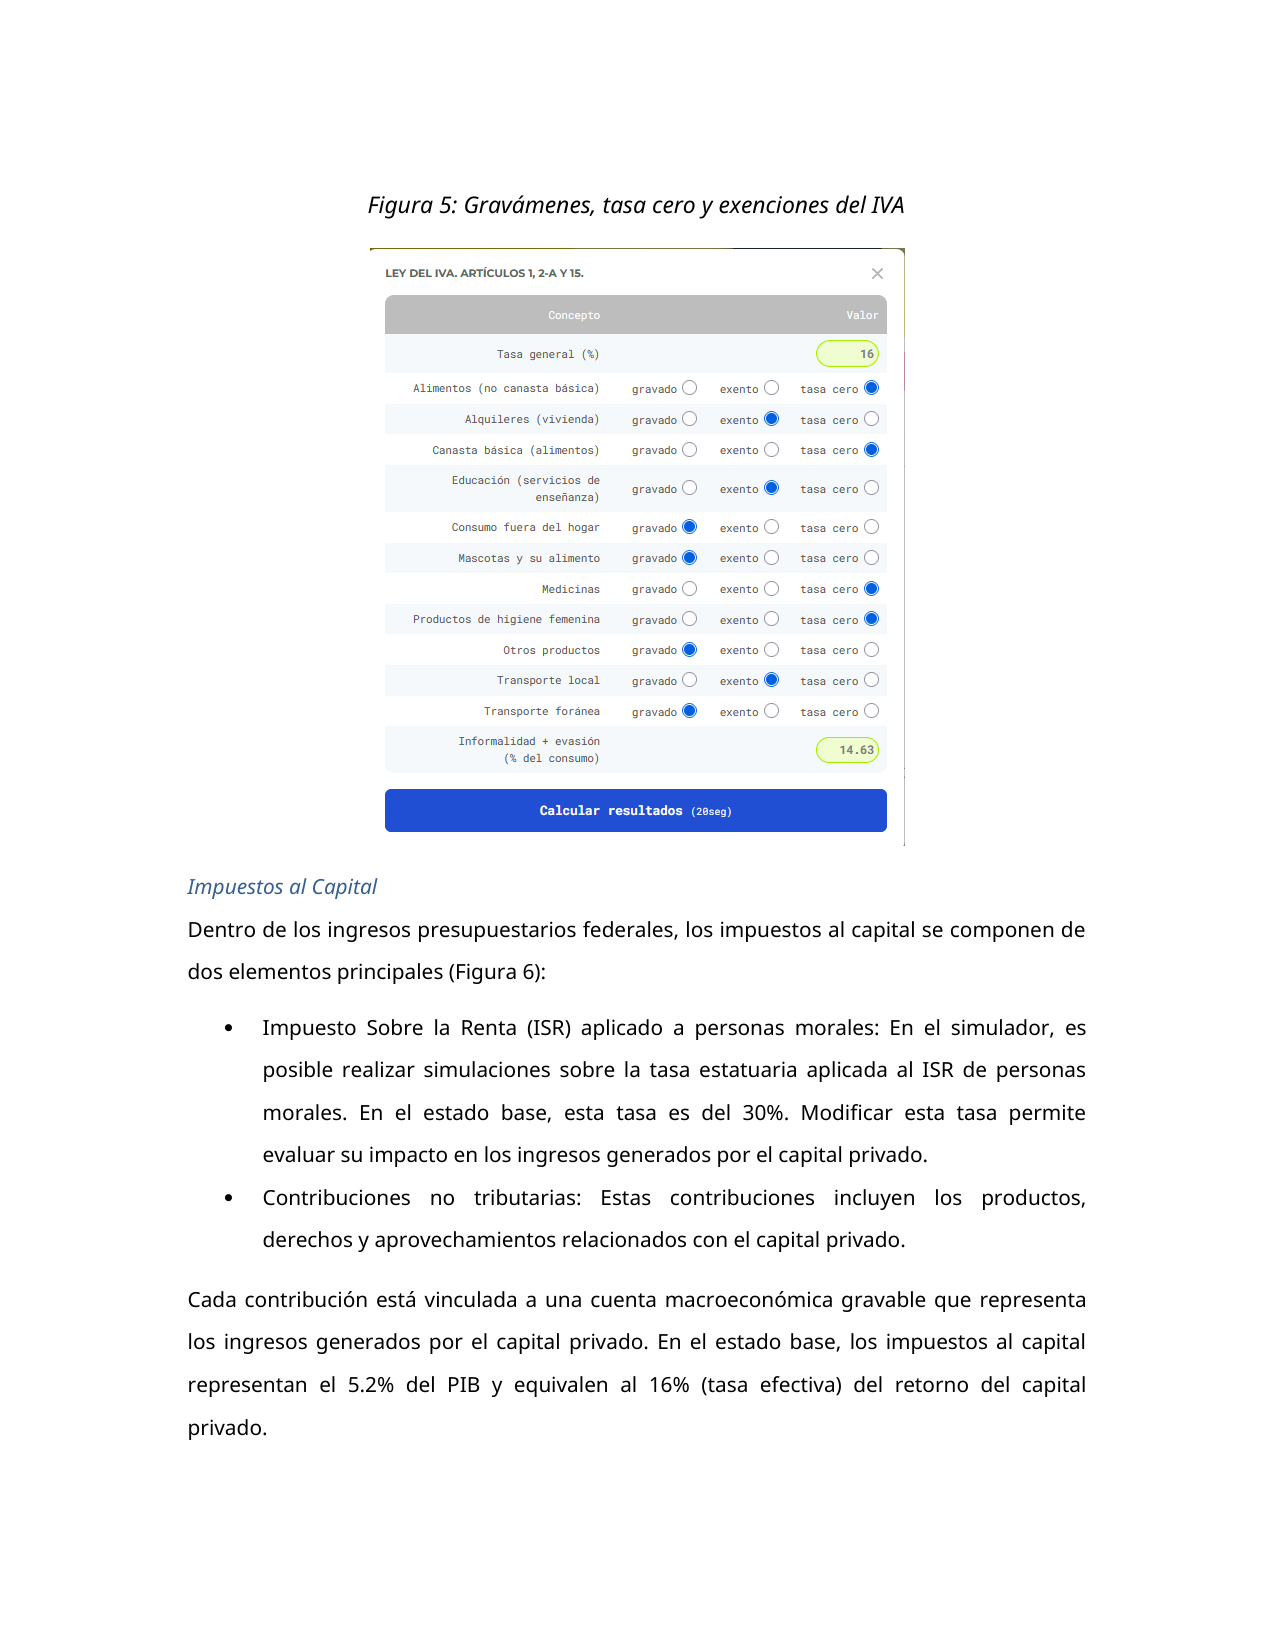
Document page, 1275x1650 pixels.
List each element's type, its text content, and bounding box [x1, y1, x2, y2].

text Figura 5: Gravámenes, tasa cero y exenciones del IVA [187, 189, 1087, 220]
text Dentro de los ingresos presupuestarios federales, los impuestos al capital se componen de dos elementos principales (Figura 6): [187, 915, 1087, 986]
list Impuesto Sobre la Renta (ISR) aplicado a personas morales: En el simulador, es posible realizar simulaciones sobre la tasa estatuaria aplicada al ISR de personas morales. En el estado base, esta tasa es del 30%. Modificar esta tasa permite evaluar su impacto en los ingresos generados por el capital privado. [225, 1013, 1087, 1169]
subtitle Impuestos al Capital [187, 872, 1087, 901]
text Cada contribución está vinculada a una cuenta macroeconómica gravable que representa los ingresos generados por el capital privado. En el estado base, los impuestos al capital representan el 5.2% del PIB y equivalen al 16% (tasa efectiva) del retorno del capital privado. [187, 1285, 1087, 1441]
picture [370, 248, 905, 846]
list Contribuciones no tributarias: Estas contribuciones incluyen los productos, derechos y aprovechamientos relacionados con el capital privado. [225, 1183, 1087, 1254]
